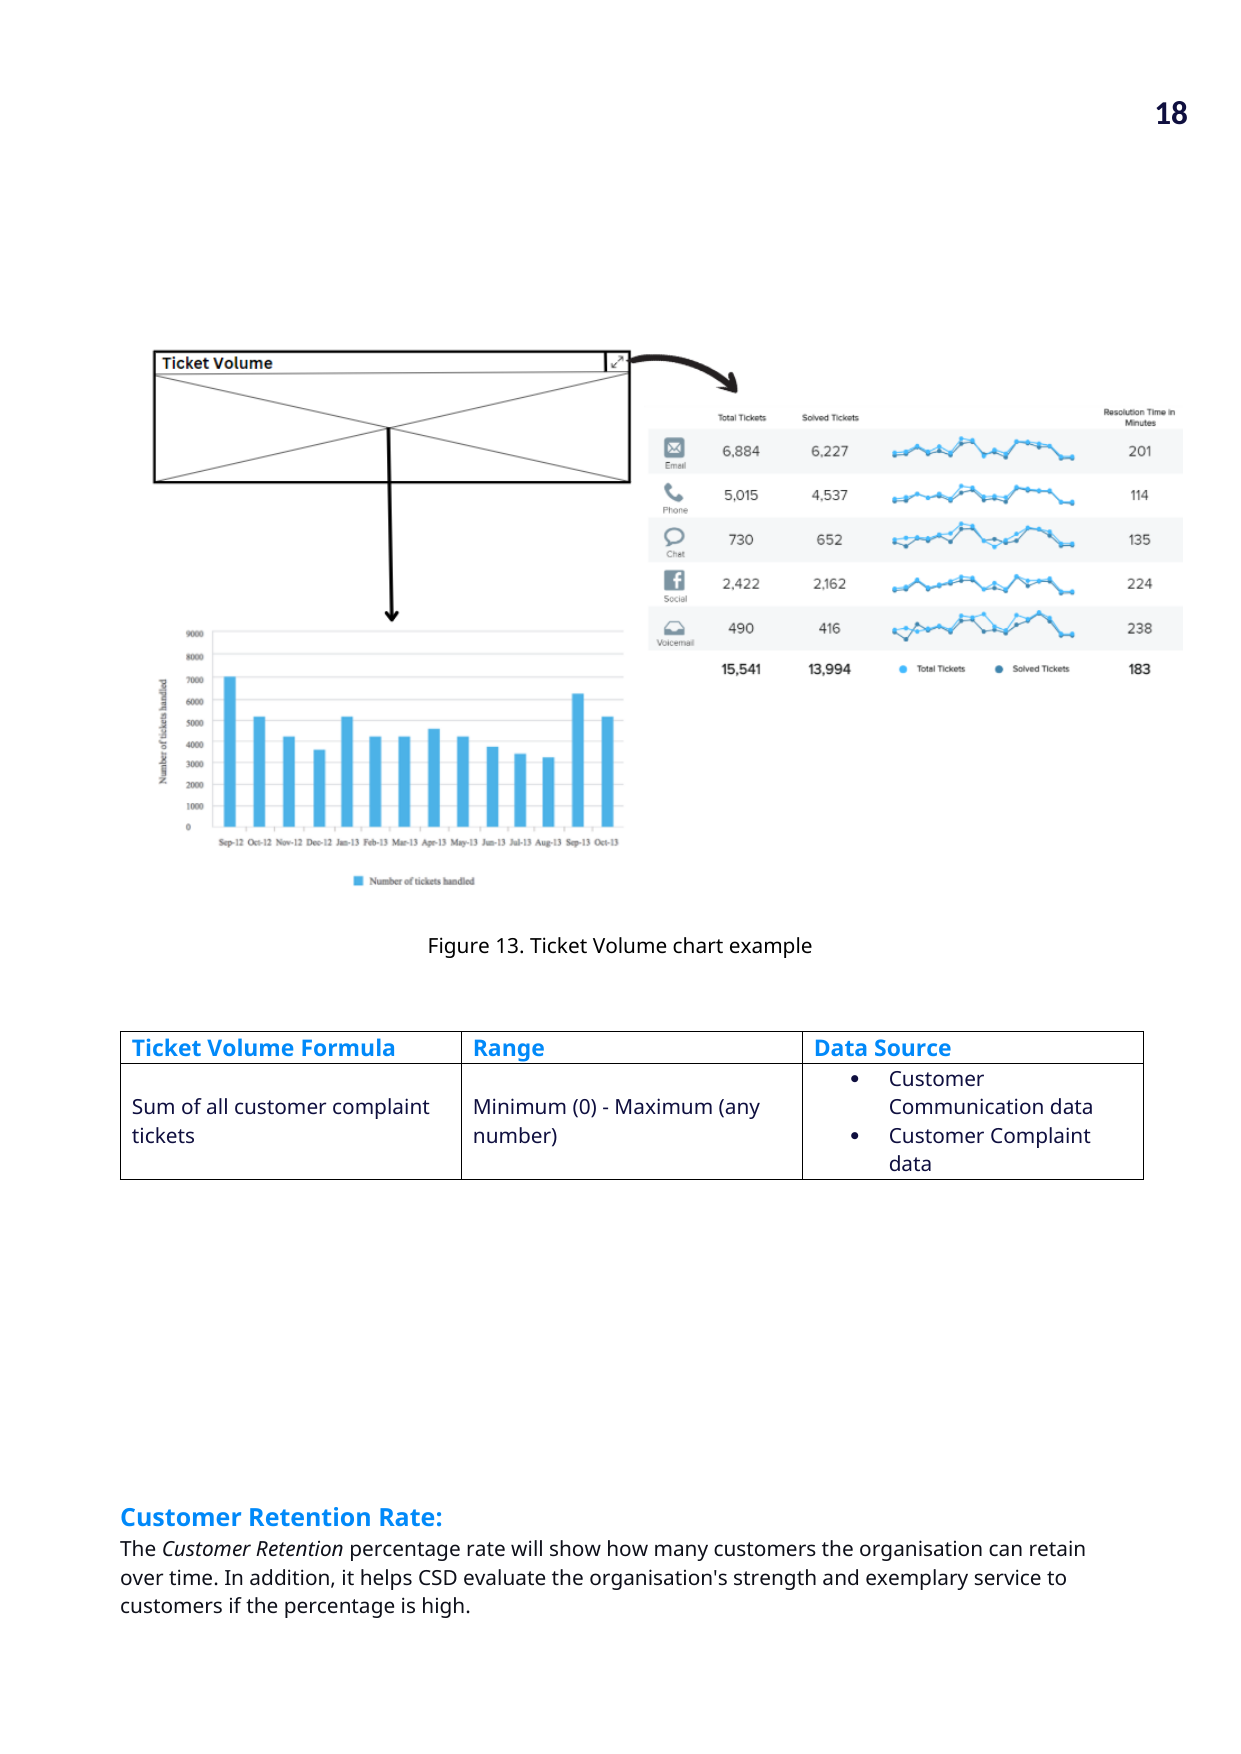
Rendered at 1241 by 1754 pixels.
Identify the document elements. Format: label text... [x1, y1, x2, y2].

table_header Range [462, 1032, 802, 1063]
table_cell Customer Communication data Customer Complaint data [803, 1064, 1143, 1178]
table_cell Sum of all customer complaint tickets [121, 1064, 461, 1178]
table_cell Minimum (0) - Maximum (any number) [462, 1064, 802, 1178]
table_header Data Source [803, 1032, 1143, 1063]
table_header Ticket Volume Formula [121, 1032, 461, 1063]
picture [120, 333, 1183, 931]
text Figure 13. Ticket Volume chart example [120, 931, 1120, 959]
text The Customer Retention percentage rate will show how many customers the organisation can retain over time. In addition, it helps CSD evaluate the organisation's strength and exemplary service to customers if the percentage is high. [120, 1534, 1120, 1619]
text Customer Retention Rate: [120, 1500, 1120, 1534]
